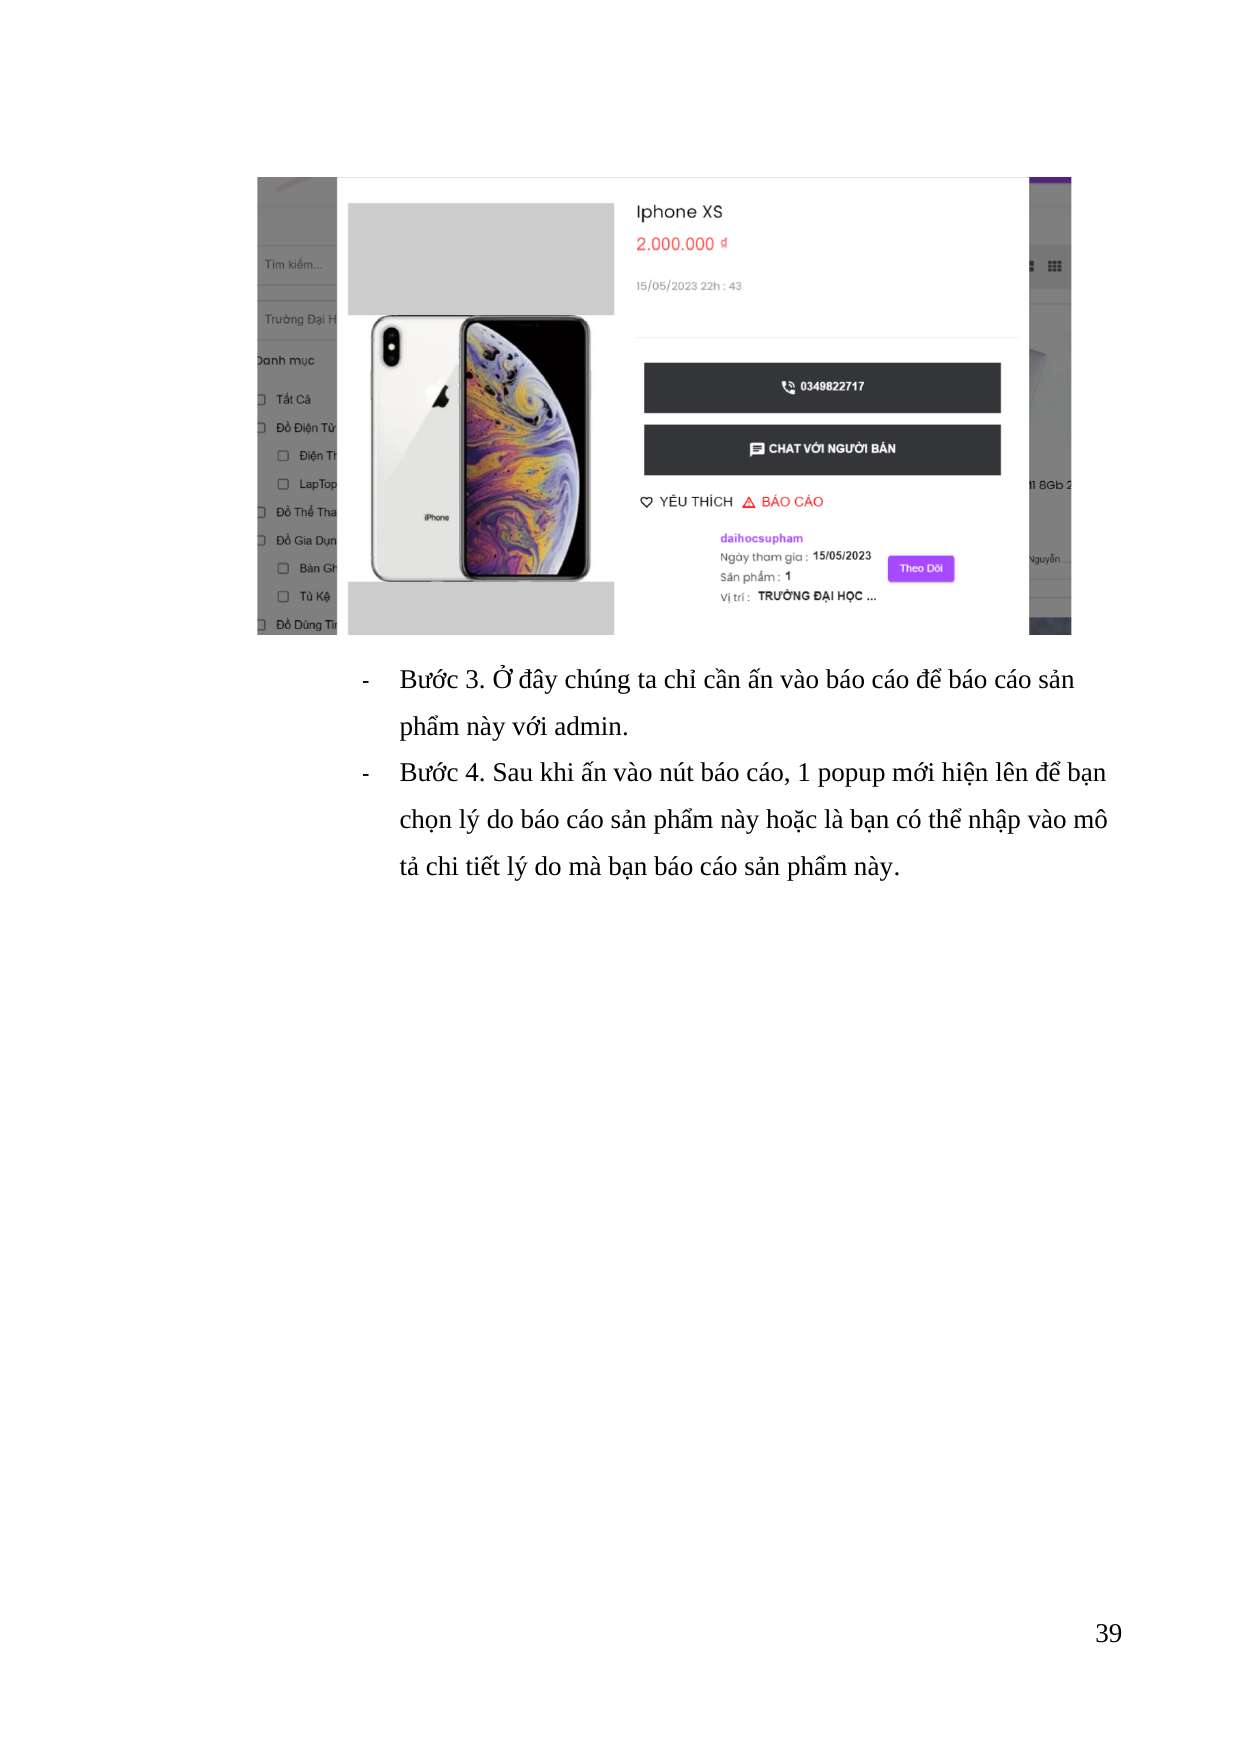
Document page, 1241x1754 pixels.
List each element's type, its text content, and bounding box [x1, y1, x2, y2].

list Bước 4. Sau khi ấn vào nút báo cáo, 1 popup mới hiện lên để bạn chọn lý do báo cáo sản phẩm này hoặc là bạn có thể nhập vào mô tả chi tiết lý do mà bạn báo cáo sản phẩm này. [362, 756, 1122, 881]
list Bước 3. Ở đây chúng ta chỉ cần ấn vào báo cáo để báo cáo sản phẩm này với admin. [362, 663, 1122, 741]
picture [257, 177, 1072, 635]
